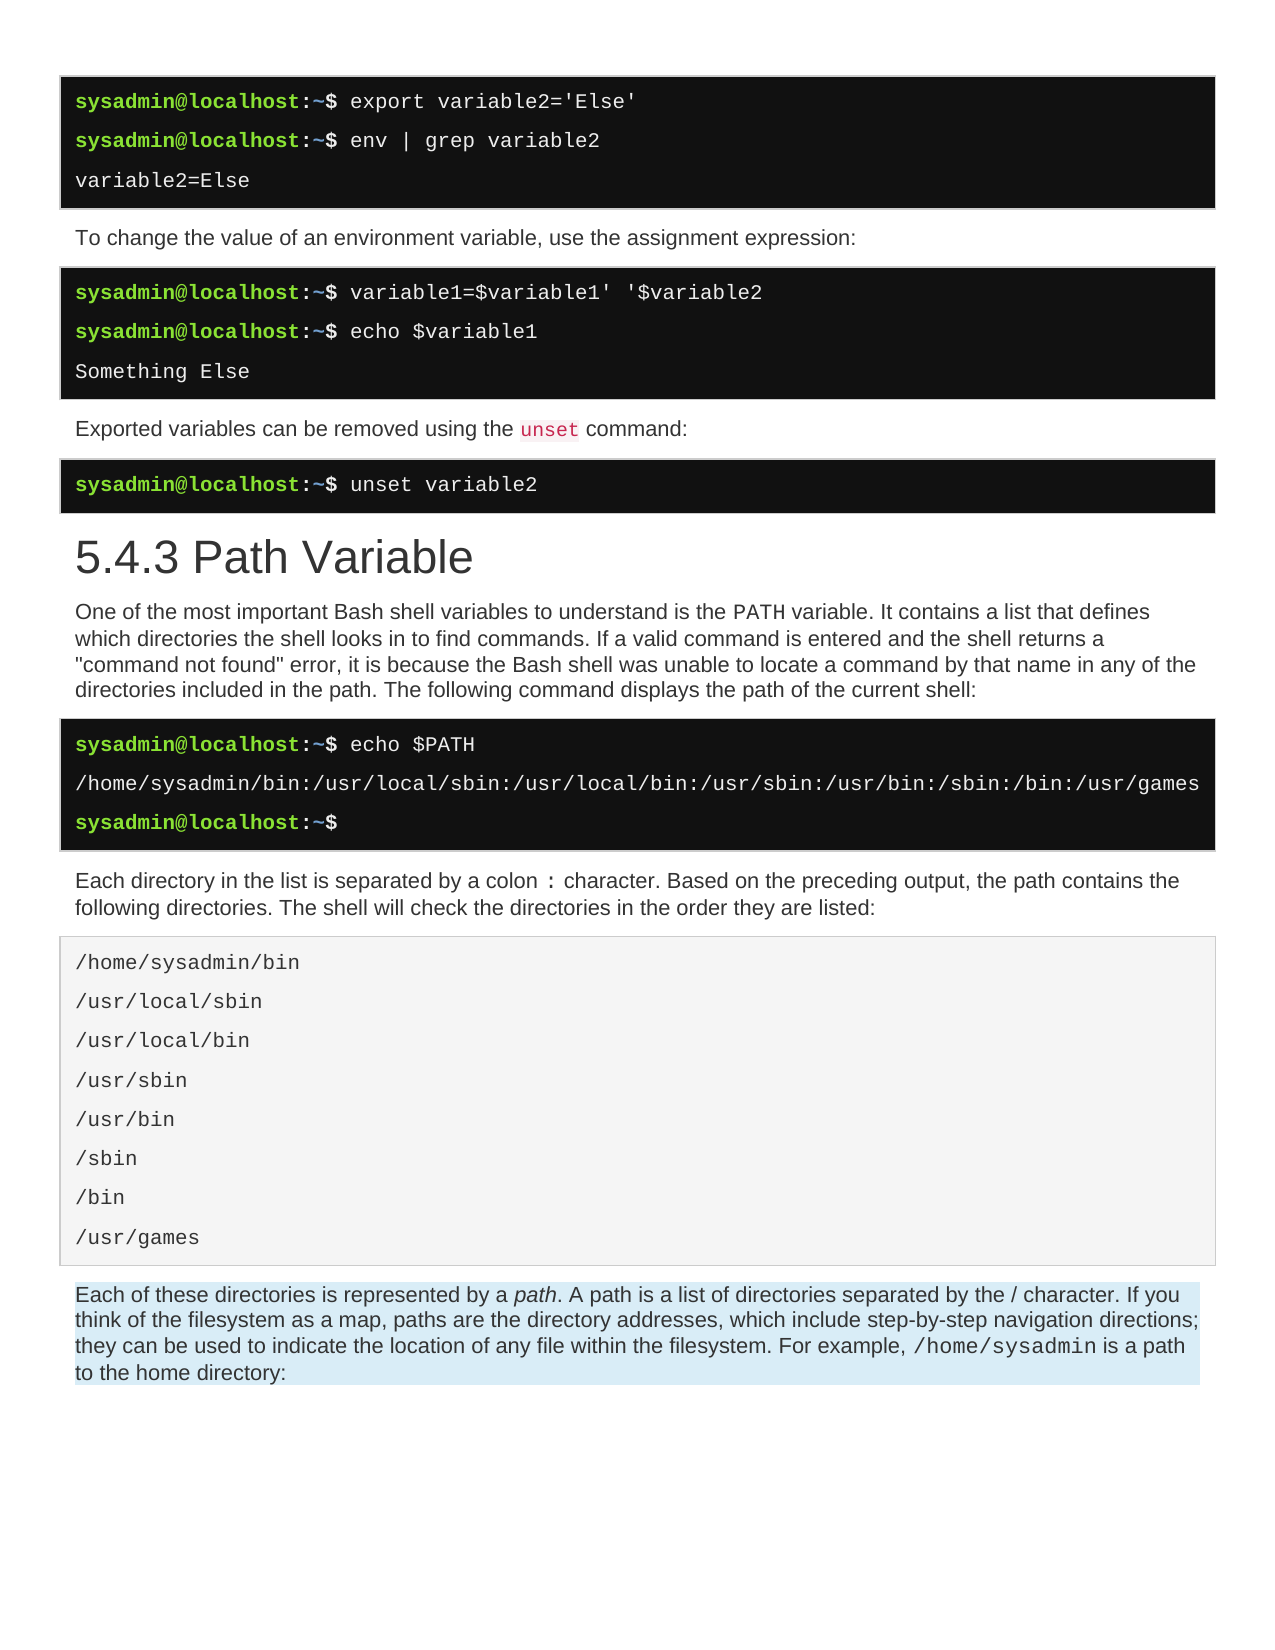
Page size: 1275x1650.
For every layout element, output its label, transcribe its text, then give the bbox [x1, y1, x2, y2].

text sysadmin@localhost:~$ echo $variable1 [61, 305, 1215, 344]
text Exported variables can be removed using the unset command: [75, 416, 1200, 442]
text /usr/sbin [61, 1053, 1215, 1093]
text /bin [61, 1171, 1215, 1211]
text /usr/games [61, 1211, 1215, 1265]
text To change the value of an environment variable, use the assignment expression: [75, 225, 1200, 250]
text /usr/local/bin [61, 1014, 1215, 1053]
text Each of these directories is represented by a path. A path is a list of directories separated by the / character. If you think of the filesystem as a map, paths are the directory addresses, which include step-by-step navigation directions; they can be used to indicate the location of any file within the filesystem. For example, /home/sysadmin is a path to the home directory: [75, 1282, 1200, 1385]
text /usr/local/sbin [61, 975, 1215, 1014]
text Each directory in the list is separated by a colon : character. Based on the preceding output, the path contains the following directories. The shell will check the directories in the order they are listed: [75, 868, 1200, 920]
text sysadmin@localhost:~$ [61, 796, 1215, 850]
text sysadmin@localhost:~$ echo $PATH [61, 719, 1215, 757]
text sysadmin@localhost:~$ export variable2='Else' [61, 77, 1215, 114]
text One of the most important Bash shell variables to understand is the PATH variable. It contains a list that defines which directories the shell looks in to find commands. If a valid command is entered and the shell returns a "command not found" error, it is because the Bash shell was unable to locate a command by that name in any of the directories included in the path. The following command displays the path of the current shell: [75, 599, 1200, 702]
text 5.4.3 Path Variable [75, 530, 1200, 584]
text /home/sysadmin/bin:/usr/local/sbin:/usr/local/bin:/usr/sbin:/usr/bin:/sbin:/bin:/usr/games [61, 757, 1215, 796]
text sysadmin@localhost:~$ variable1=$variable1' '$variable2 [61, 268, 1215, 305]
text /usr/bin [61, 1093, 1215, 1132]
text /sbin [61, 1132, 1215, 1171]
text /home/sysadmin/bin [61, 937, 1215, 975]
text sysadmin@localhost:~$ unset variable2 [61, 460, 1215, 513]
text sysadmin@localhost:~$ env | grep variable2 [61, 114, 1215, 153]
text Something Else [61, 344, 1215, 399]
text variable2=Else [61, 153, 1215, 208]
